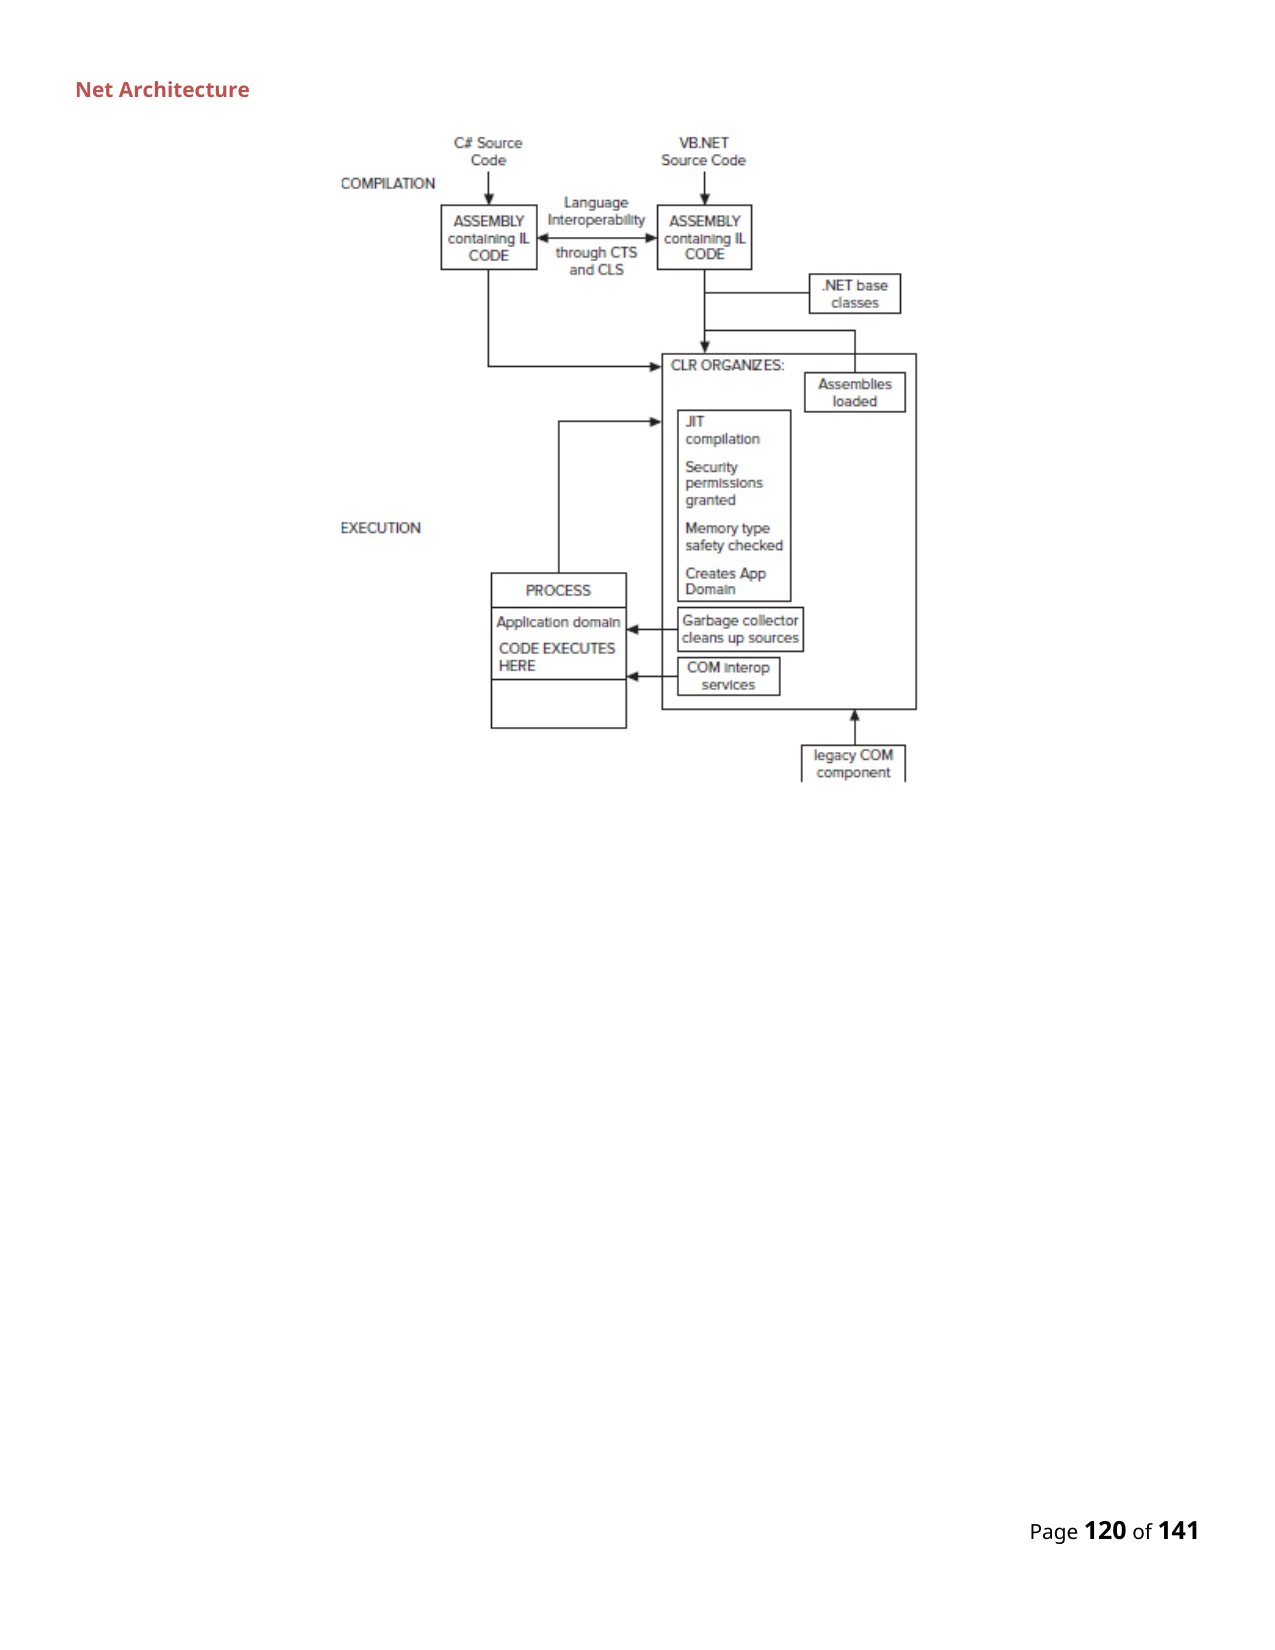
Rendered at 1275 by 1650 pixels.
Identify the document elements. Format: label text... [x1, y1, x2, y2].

text Net Architecture [75, 75, 1200, 103]
picture [328, 128, 947, 798]
